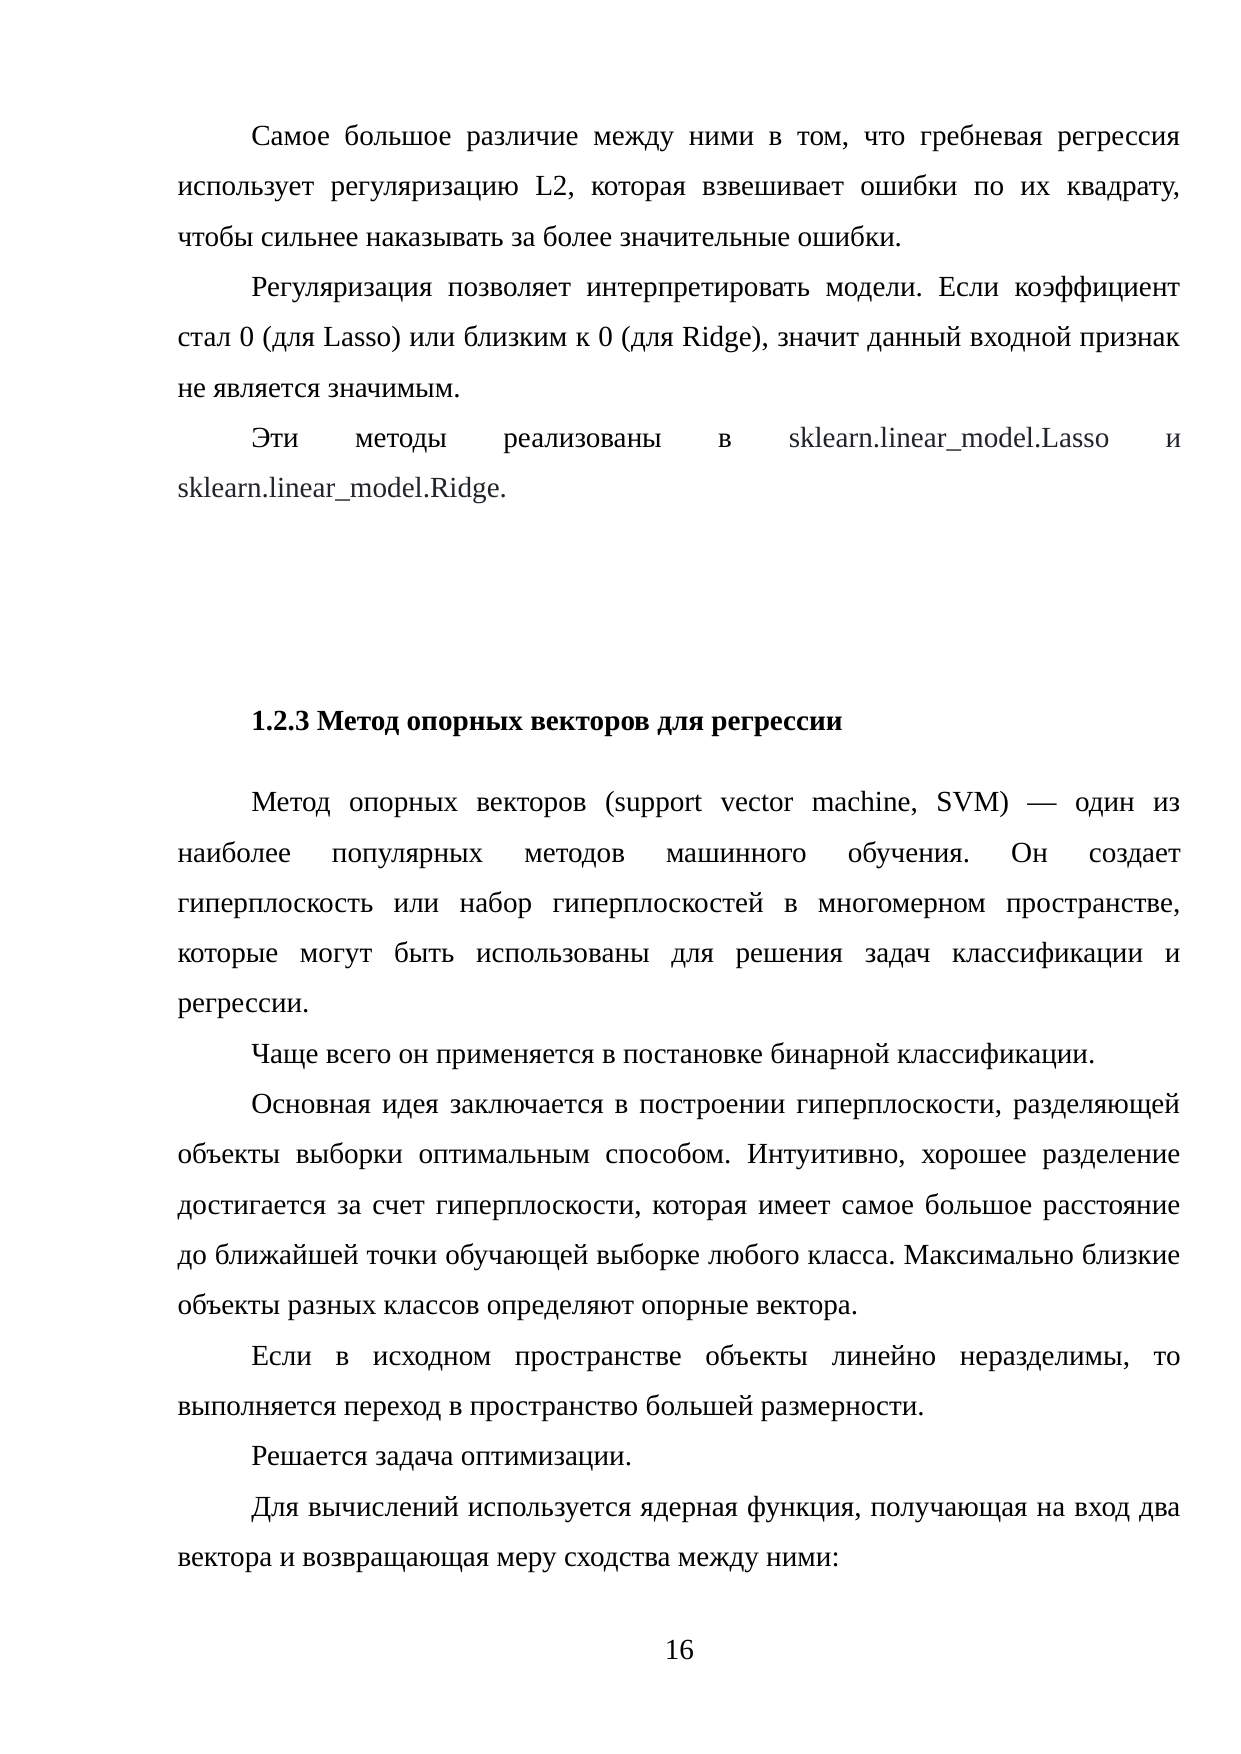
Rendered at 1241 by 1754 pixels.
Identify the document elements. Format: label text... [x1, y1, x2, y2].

text Чаще всего он применяется в постановке бинарной классификации. [177, 1036, 1181, 1069]
text Эти методы реализованы в sklearn.linear_model.Lasso и sklearn.linear_model.Ridge. [177, 420, 1181, 504]
subtitle 1.2.3 Метод опорных векторов для регрессии [177, 703, 1181, 736]
text Для вычислений используется ядерная функция, получающая на вход два вектора и возвращающая меру сходства между ними: [177, 1489, 1181, 1573]
text Самое большое различие между ними в том, что гребневая регрессия использует регуляризацию L2, которая взвешивает ошибки по их квадрату, чтобы сильнее наказывать за более значительные ошибки. [177, 118, 1181, 252]
text Если в исходном пространстве объекты линейно неразделимы, то выполняется переход в пространство большей размерности. [177, 1338, 1181, 1422]
text Основная идея заключается в построении гиперплоскости, разделяющей объекты выборки оптимальным способом. Интуитивно, хорошее разделение достигается за счет гиперплоскости, которая имеет самое большое расстояние до ближайшей точки обучающей выборке любого класса. Максимально близкие объекты разных классов определяют опорные вектора. [177, 1086, 1181, 1321]
text Метод опорных векторов (support vector machine, SVM) — один из наиболее популярных методов машинного обучения. Он создает гиперплоскость или набор гиперплоскостей в многомерном пространстве, которые могут быть использованы для решения задач классификации и регрессии. [177, 784, 1181, 1019]
text Регуляризация позволяет интерпретировать модели. Если коэффициент стал 0 (для Lasso) или близким к 0 (для Ridge), значит данный входной признак не является значимым. [177, 269, 1181, 403]
text Решается задача оптимизации. [177, 1438, 1181, 1472]
